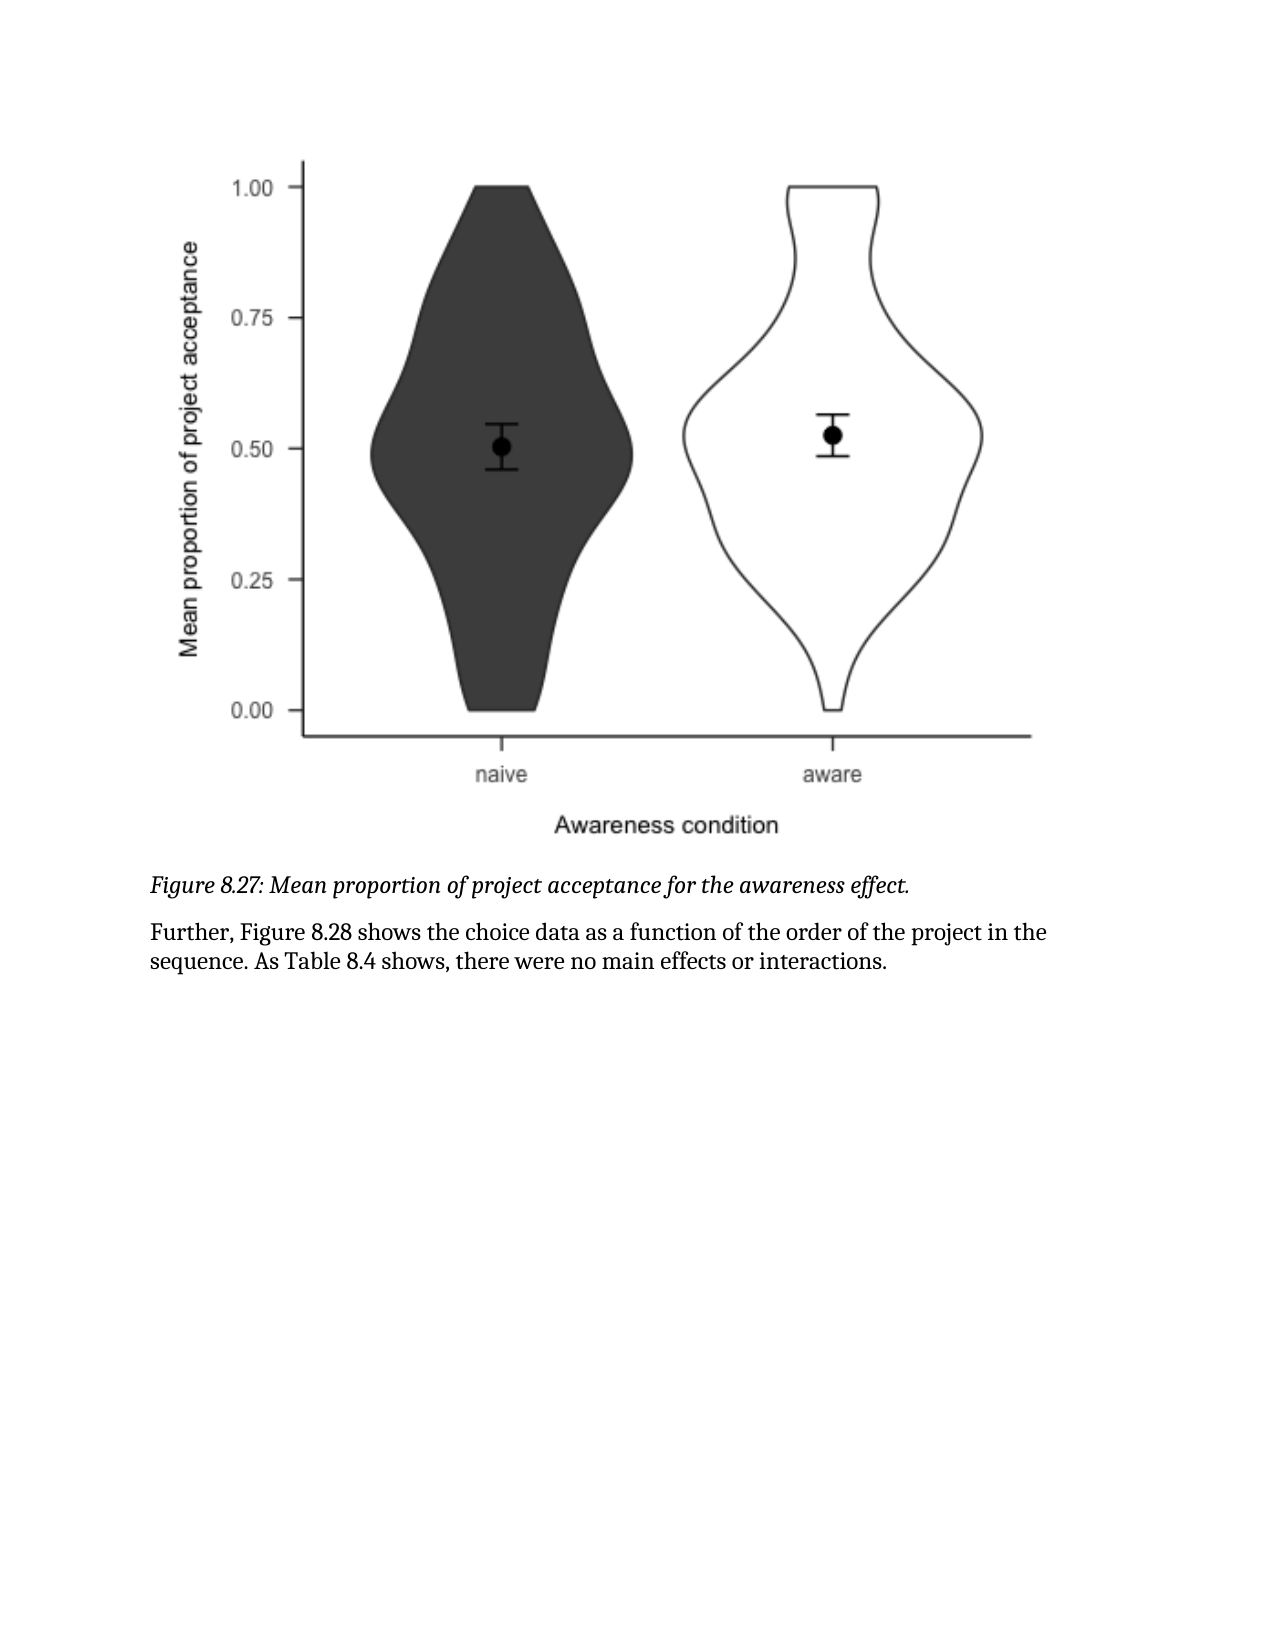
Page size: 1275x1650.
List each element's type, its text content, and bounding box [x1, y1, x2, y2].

text Figure 8.27: Mean proportion of project acceptance for the awareness effect. [150, 871, 1125, 899]
picture [168, 150, 1044, 850]
text Further, Figure 8.28 shows the choice data as a function of the order of the project in the sequence. As Table 8.4 shows, there were no main effects or interactions. [150, 918, 1125, 976]
